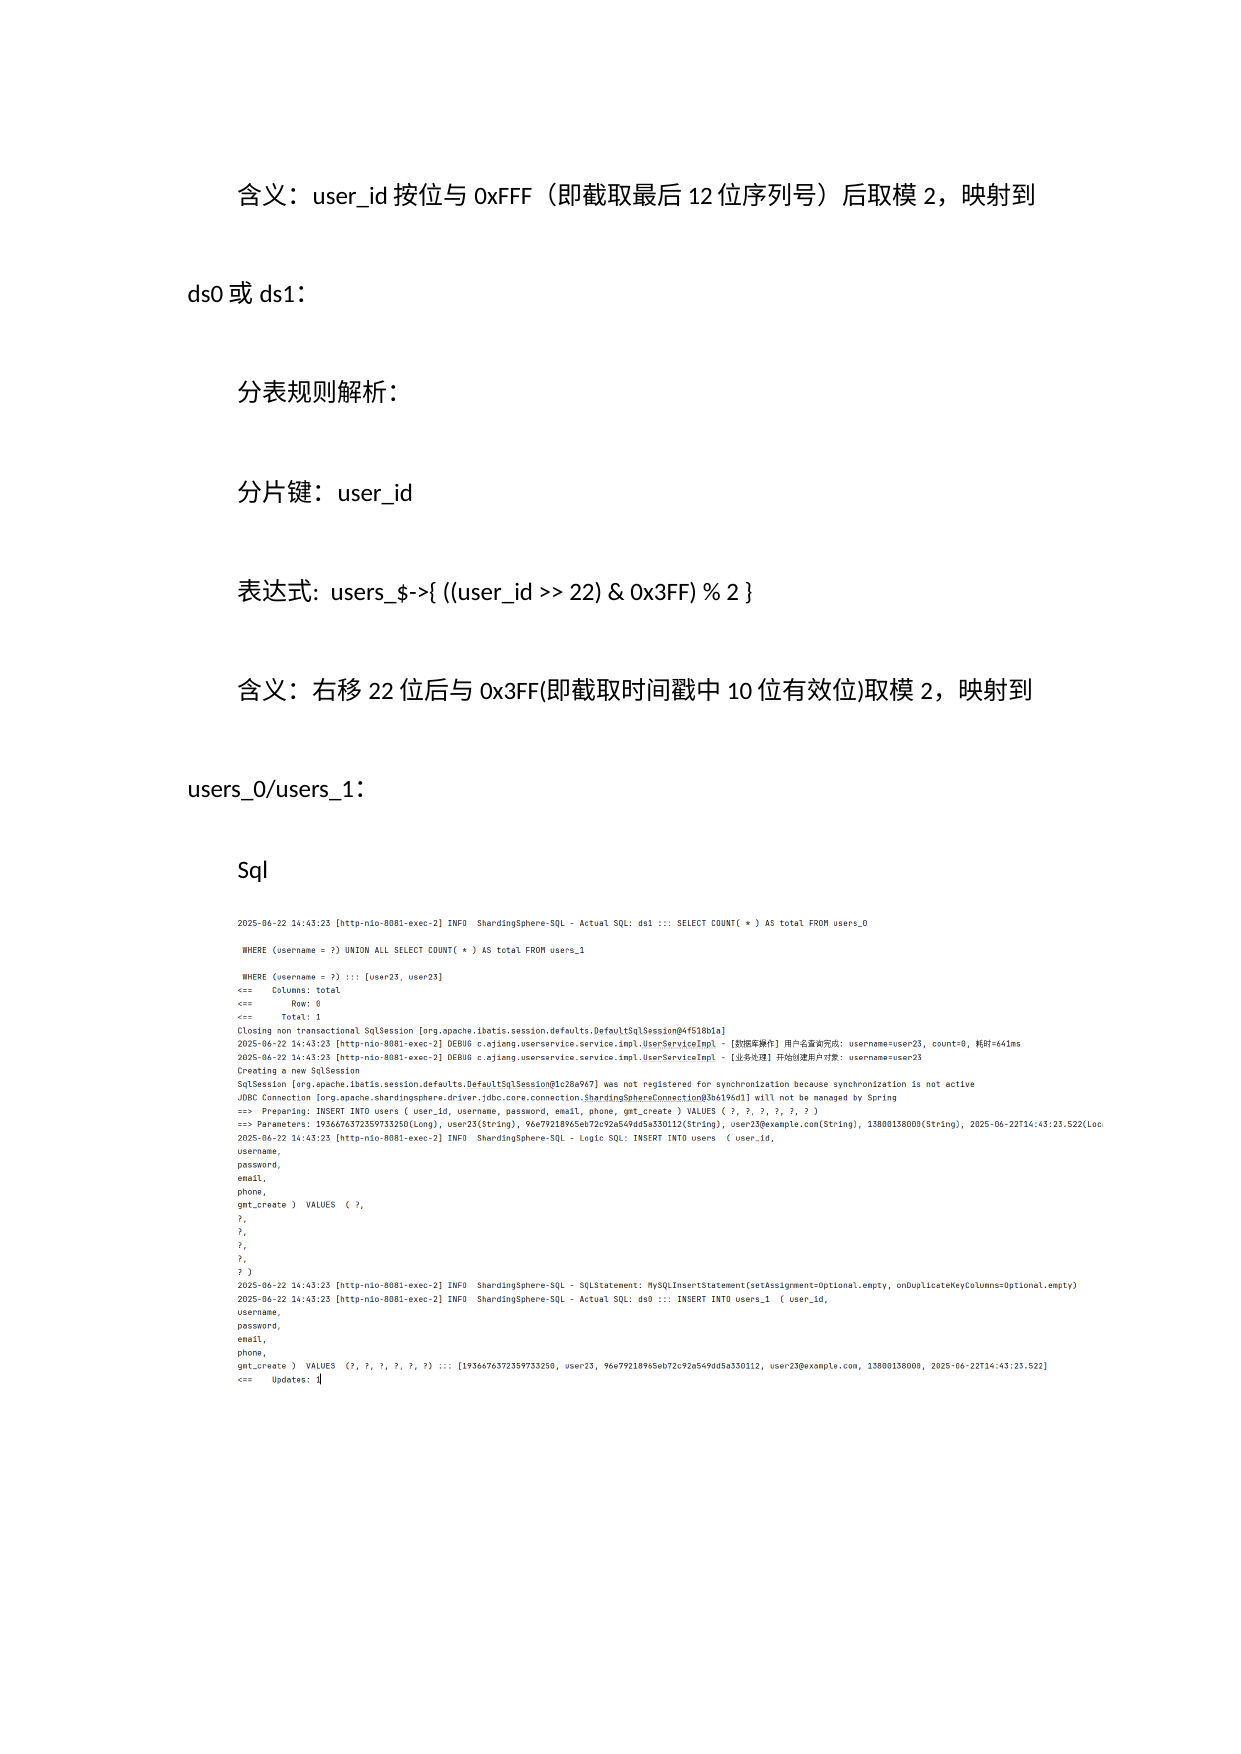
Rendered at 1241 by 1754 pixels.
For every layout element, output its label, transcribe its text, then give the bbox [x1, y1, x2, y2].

text 含义：右移 22 位后与 0x3FF(即截取时间戳中10位有效位)取模 2，映射到users_0/users_1： [187, 656, 1053, 819]
text 分表规则解析： [187, 358, 1053, 423]
picture [237, 917, 1103, 1385]
text Sql [187, 853, 1053, 886]
text 表达式: users_$->{ ((user_id >> 22) & 0x3FF) % 2 } [187, 557, 1053, 622]
text 含义：user_id 按位与 0xFFF（即截取最后12位序列号）后取模 2，映射到 ds0 或 ds1： [187, 161, 1053, 324]
text 分片键：user_id [187, 458, 1053, 523]
